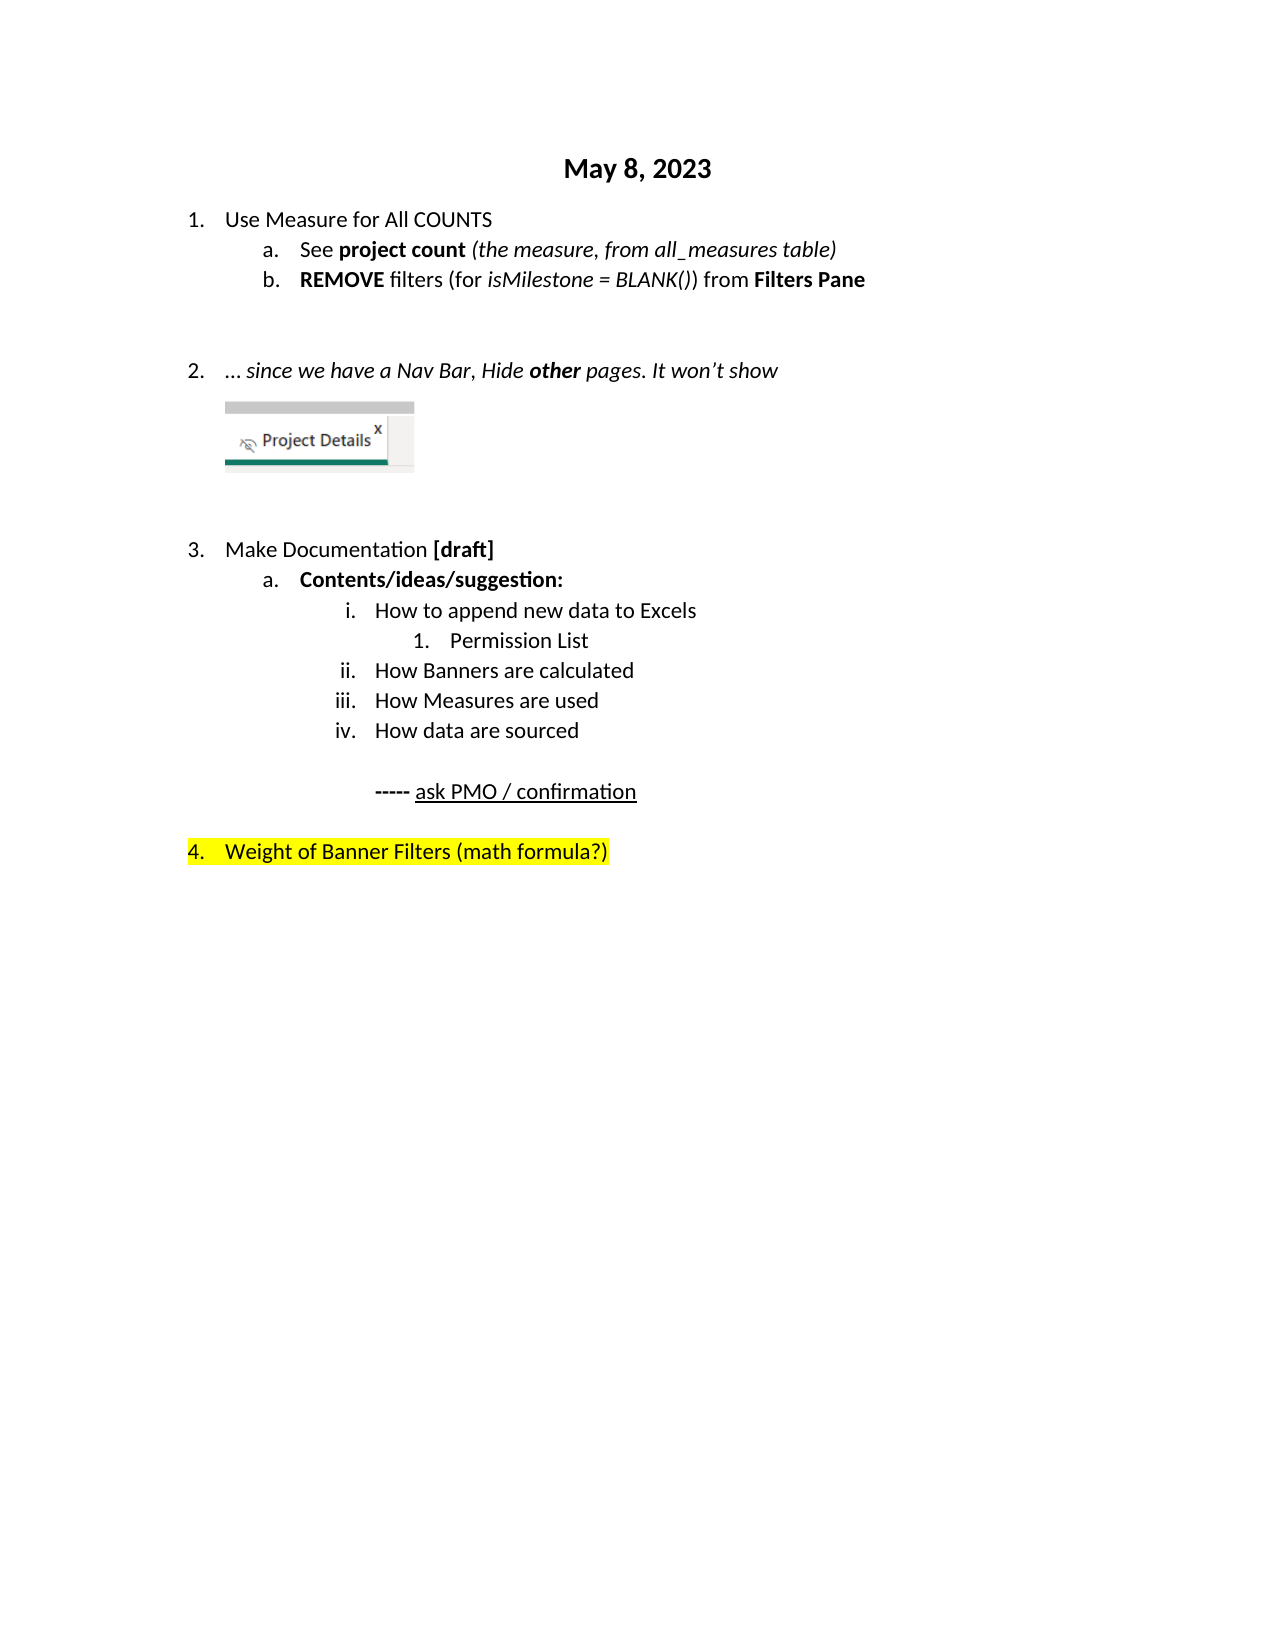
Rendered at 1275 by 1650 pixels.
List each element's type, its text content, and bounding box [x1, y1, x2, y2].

list Use Measure for All COUNTS [187, 205, 1125, 233]
list Make Documentation [draft] [187, 535, 1125, 563]
picture [225, 386, 415, 473]
list How Banners are calculated [356, 656, 1125, 684]
list REMOVE filters (for isMilestone = BLANK()) from Filters Pane [262, 266, 1125, 354]
text May 8, 2023 [150, 150, 1125, 186]
list See project count (the measure, from all_measures table) [262, 235, 1125, 263]
list … since we have a Nav Bar, Hide other pages. It won’t show [187, 356, 1125, 533]
list How data are sourced ----- ask PMO / confirmation [356, 717, 1125, 835]
list How to append new data to Excels [356, 596, 1125, 624]
list How Measures are used [356, 686, 1125, 714]
list Permission List [412, 626, 1125, 654]
list Weight of Banner Filters (math formula?) [187, 837, 1125, 865]
list Contents/ideas/suggestion: [262, 566, 1125, 593]
